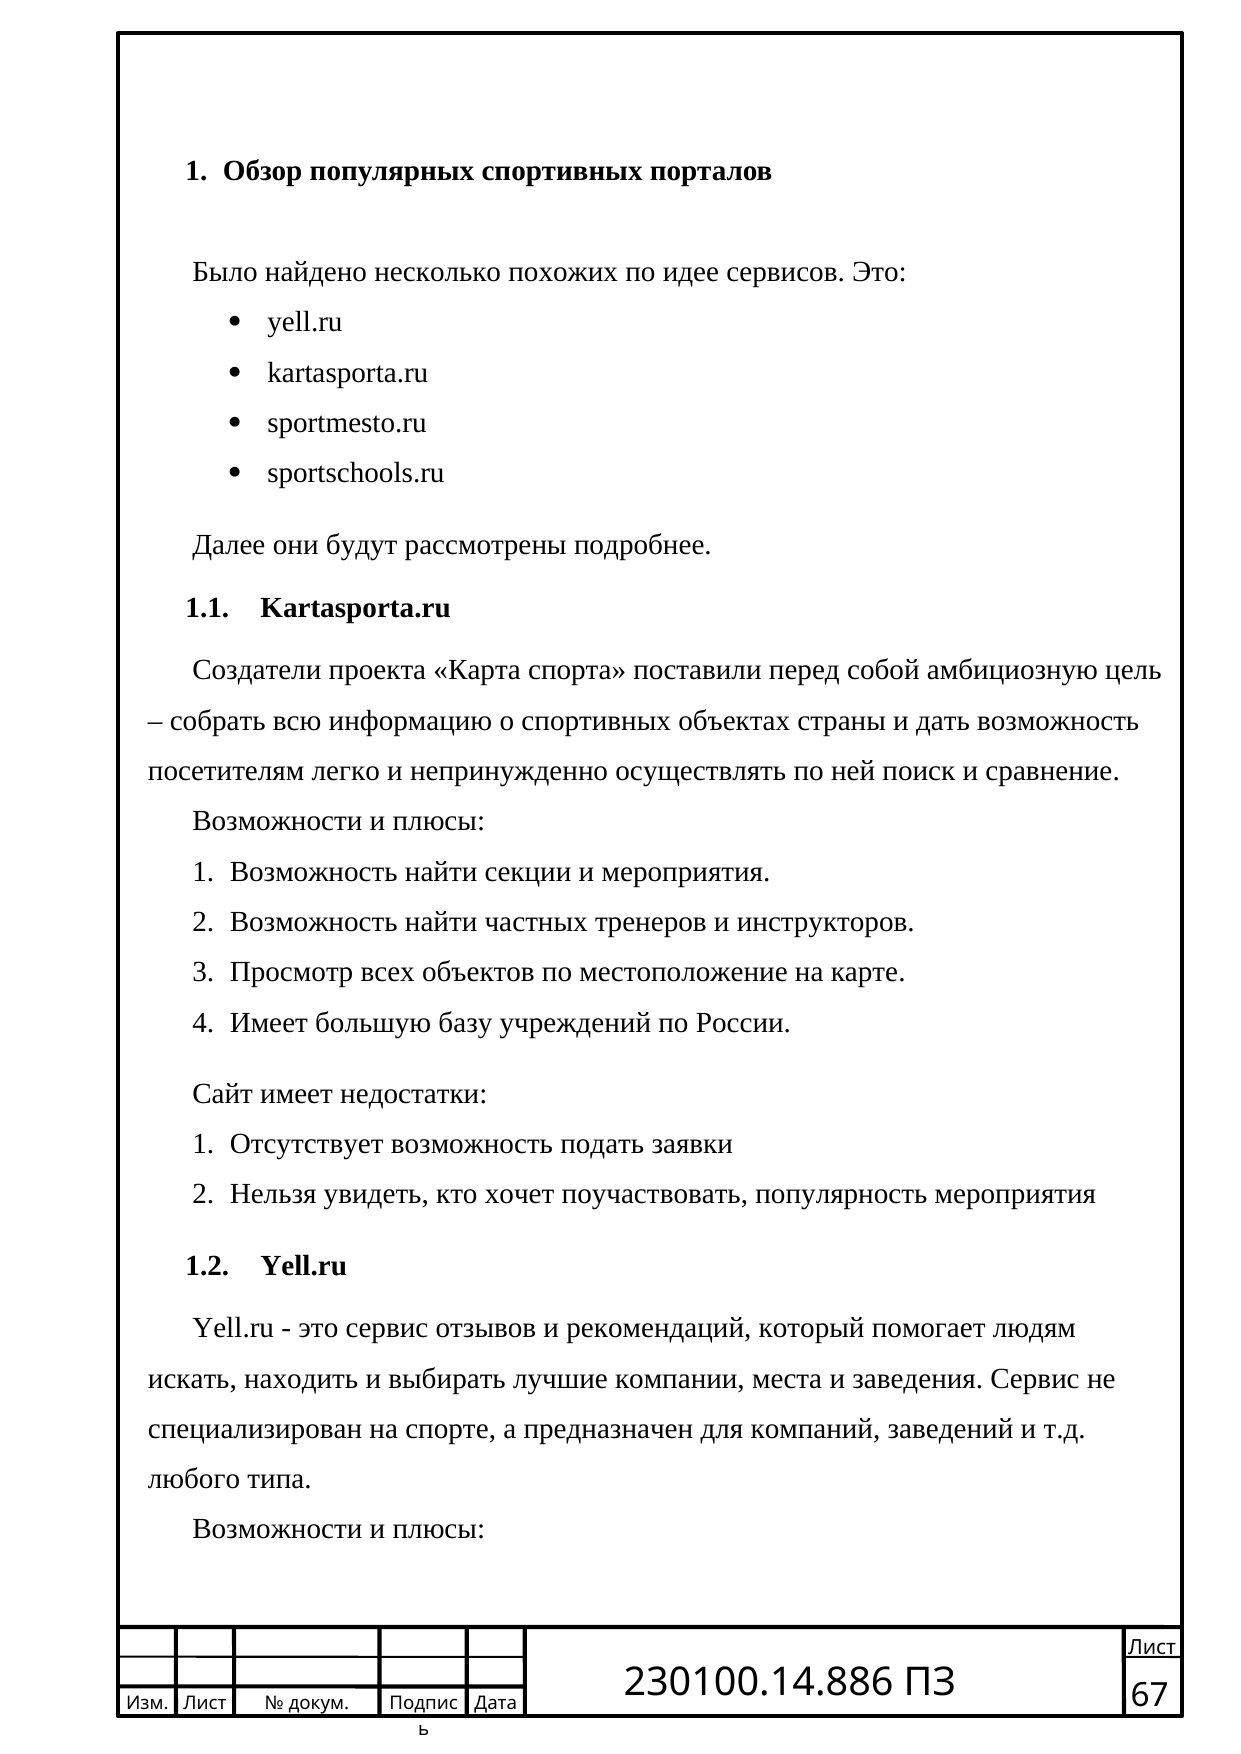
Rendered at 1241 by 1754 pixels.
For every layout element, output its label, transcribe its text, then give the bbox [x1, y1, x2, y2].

subtitle Yell.ru [185, 1248, 1167, 1281]
list Возможность найти частных тренеров и инструкторов. [192, 904, 1167, 938]
text Возможности и плюсы: [148, 803, 1167, 837]
list Имеет большую базу учреждений по России. [192, 1005, 1167, 1038]
list sportmesto.ru [229, 405, 1167, 439]
list Возможность найти секции и мероприятия. [192, 854, 1167, 887]
list yell.ru [229, 304, 1167, 338]
subtitle Kartasporta.ru [185, 590, 1167, 623]
text Далее они будут рассмотрены подробнее. [148, 527, 1167, 560]
list Просмотр всех объектов по местоположение на карте. [192, 954, 1167, 988]
subtitle Обзор популярных спортивных порталов [185, 153, 1167, 187]
text Сайт имеет недостатки: [148, 1076, 1167, 1109]
list sportschools.ru [229, 456, 1167, 489]
text Создатели проекта «Карта спорта» поставили перед собой амбициозную цель – собрать всю информацию о спортивных объектах страны и дать возможность посетителям легко и непринужденно осуществлять по ней поиск и сравнение. [148, 652, 1167, 787]
list Нельзя увидеть, кто хочет поучаствовать, популярность мероприятия [192, 1176, 1167, 1210]
text Возможности и плюсы: [148, 1512, 1167, 1545]
text Было найдено несколько похожих по идее сервисов. Это: [148, 254, 1167, 288]
list Отсутствует возможность подать заявки [192, 1126, 1167, 1160]
text Yell.ru - это сервис отзывов и рекомендаций, который помогает людям искать, находить и выбирать лучшие компании, места и заведения. Сервис не специализирован на спорте, а предназначен для компаний, заведений и т.д. любого типа. [148, 1310, 1167, 1495]
list kartasporta.ru [229, 355, 1167, 388]
